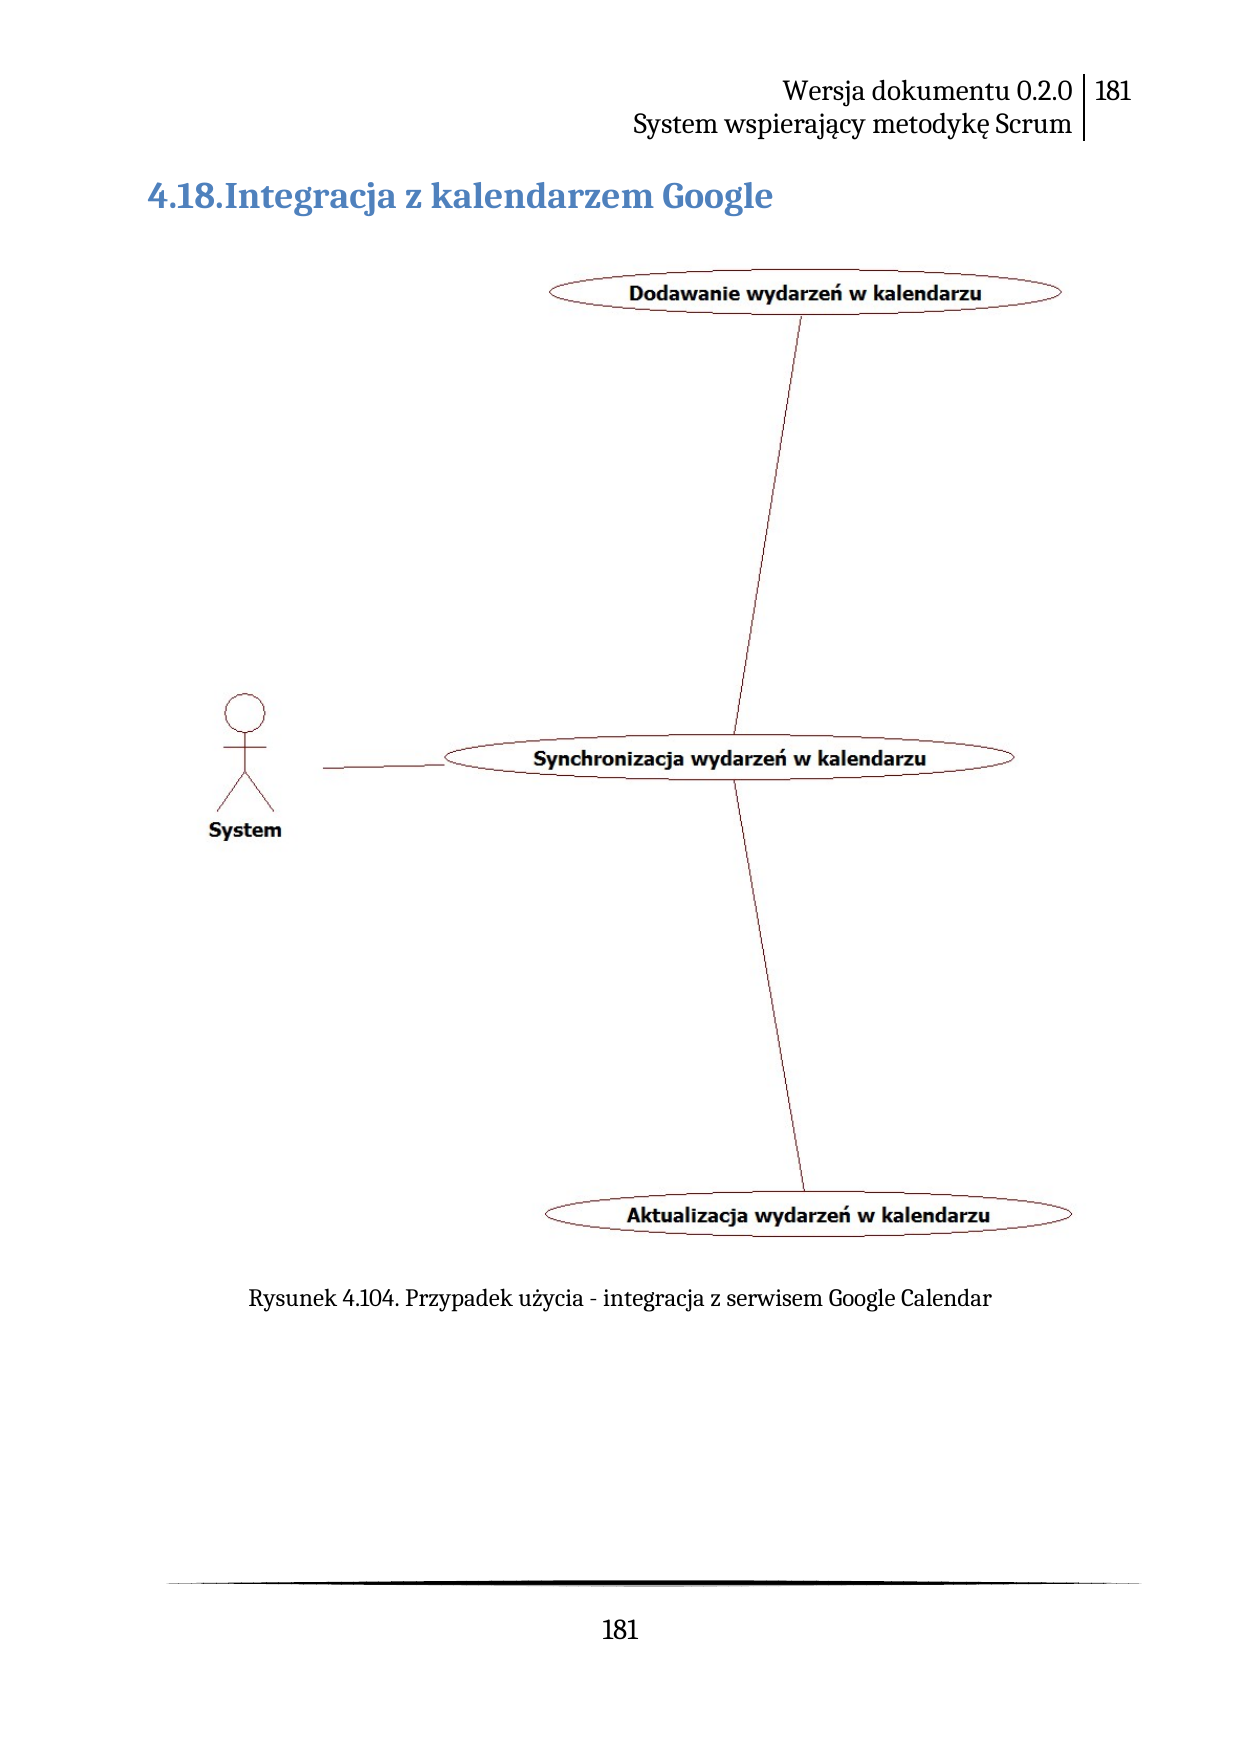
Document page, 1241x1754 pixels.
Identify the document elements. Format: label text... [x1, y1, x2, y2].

text Rysunek 4.104. Przypadek użycia - integracja z serwisem Google Calendar [148, 1284, 1093, 1312]
picture [147, 248, 1093, 1258]
picture [166, 1579, 1142, 1587]
subtitle Integracja z kalendarzem Google [148, 174, 1093, 217]
